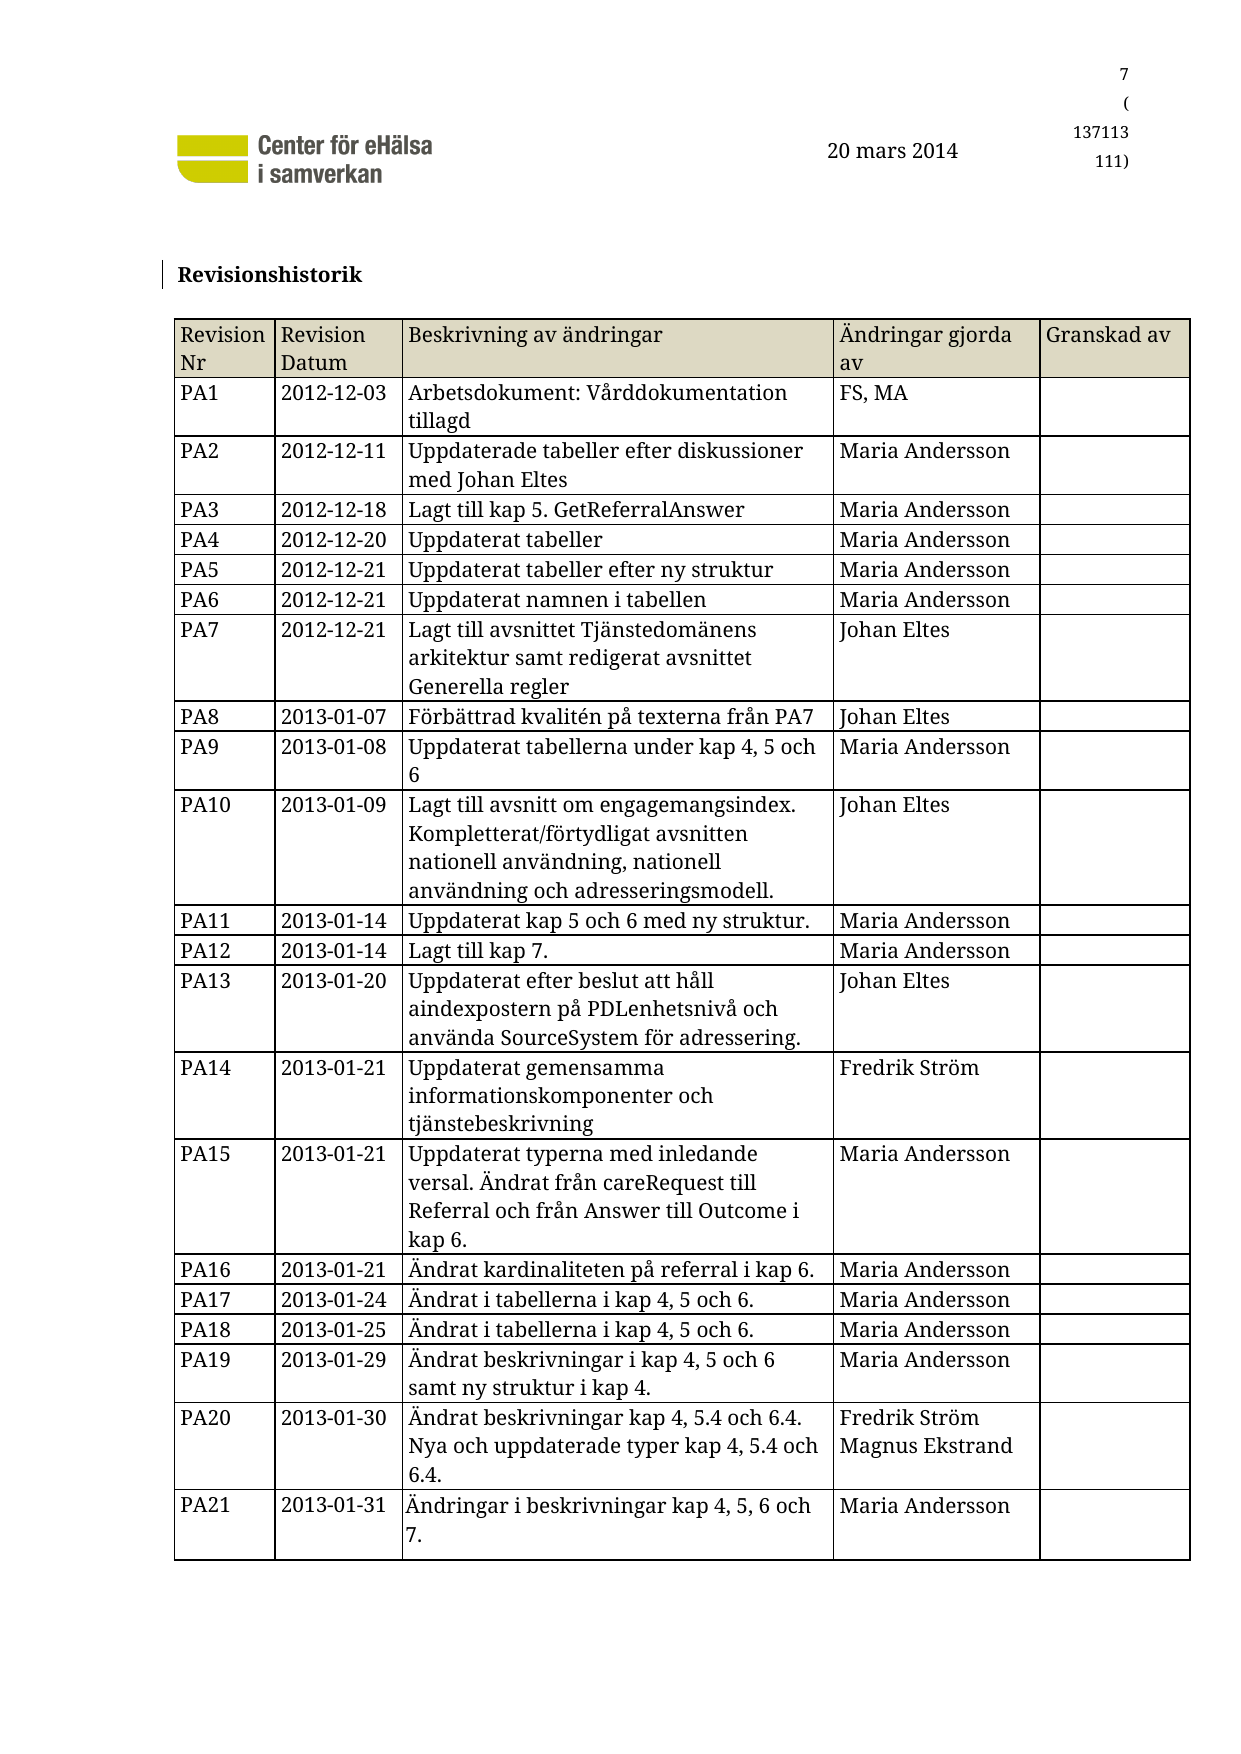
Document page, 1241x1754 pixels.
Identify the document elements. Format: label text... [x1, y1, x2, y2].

table_cell PA17 [175, 1285, 274, 1313]
table_cell PA18 [175, 1315, 274, 1343]
table_cell Lagt till avsnitt om engagemangsindex. Kompletterat/förtydligat avsnitten nationell användning, nationell användning och adresseringsmodell. [403, 791, 833, 904]
table_cell [1041, 525, 1189, 553]
table_cell Uppdaterade tabeller efter diskussioner med Johan Eltes [403, 437, 833, 493]
table_cell PA15 [175, 1140, 274, 1253]
table_cell PA19 [175, 1345, 274, 1402]
table_cell Lagt till avsnittet Tjänstedomänens arkitektur samt redigerat avsnittet Generella regler [403, 615, 833, 700]
table_cell 2013-01-21 [276, 1140, 402, 1253]
table_cell 2013-01-21 [276, 1053, 402, 1138]
table_cell Uppdaterat namnen i tabellen [403, 585, 833, 613]
table_header Revision Nr [175, 320, 274, 377]
table_cell Maria Andersson [834, 1140, 1039, 1253]
table_cell Maria Andersson [834, 1255, 1039, 1283]
table_cell [1041, 936, 1189, 964]
table_cell Maria Andersson [834, 555, 1039, 583]
table_cell FS, MA [834, 378, 1039, 435]
table_cell Fredrik Ström [834, 1053, 1039, 1138]
table_header Beskrivning av ändringar [403, 320, 833, 377]
table_cell Ändrat beskrivningar kap 4, 5.4 och 6.4. Nya och uppdaterade typer kap 4, 5.4 och 6.4. [403, 1403, 833, 1488]
table_cell Uppdaterat tabellerna under kap 4, 5 och 6 [403, 732, 833, 789]
table_cell PA4 [175, 525, 274, 553]
table_cell Fredrik Ström Magnus Ekstrand [834, 1403, 1039, 1488]
table_cell 2013-01-31 [276, 1490, 402, 1559]
text Revisionshistorik [177, 260, 1081, 289]
table_cell PA21 [175, 1490, 274, 1559]
table_cell 2013-01-07 [276, 702, 402, 730]
table_cell Ändrat i tabellerna i kap 4, 5 och 6. [403, 1285, 833, 1313]
table_cell Maria Andersson [834, 936, 1039, 964]
table_cell [1041, 732, 1189, 789]
table_cell Ändringar i beskrivningar kap 4, 5, 6 och 7. [403, 1490, 833, 1559]
table_cell 2012-12-18 [276, 495, 402, 523]
table_cell [1041, 555, 1189, 583]
table_cell PA11 [175, 906, 274, 934]
table_cell PA12 [175, 936, 274, 964]
table_cell PA1 [175, 378, 274, 435]
table_cell PA13 [175, 966, 274, 1051]
table_cell Maria Andersson [834, 732, 1039, 789]
table_cell PA5 [175, 555, 274, 583]
table_cell Uppdaterat tabeller [403, 525, 833, 553]
table_cell Maria Andersson [834, 1315, 1039, 1343]
table_cell 2012-12-03 [276, 378, 402, 435]
table_cell 2012-12-21 [276, 555, 402, 583]
table_cell Maria Andersson [834, 495, 1039, 523]
table_cell Lagt till kap 5. GetReferralAnswer [403, 495, 833, 523]
table_cell PA14 [175, 1053, 274, 1138]
table_cell [1041, 1403, 1189, 1488]
table_cell Förbättrad kvalitén på texterna från PA7 [403, 702, 833, 730]
table_cell [1041, 1053, 1189, 1138]
table_cell PA16 [175, 1255, 274, 1283]
table_cell Johan Eltes [834, 615, 1039, 700]
table_header Revision Datum [276, 320, 402, 377]
table_cell [1041, 966, 1189, 1051]
table_cell PA20 [175, 1403, 274, 1488]
table_cell [1041, 1345, 1189, 1402]
table_cell Johan Eltes [834, 702, 1039, 730]
table_cell Uppdaterat tabeller efter ny struktur [403, 555, 833, 583]
table_cell 2013-01-14 [276, 906, 402, 934]
table_header Granskad av [1041, 320, 1189, 377]
table_cell Uppdaterat kap 5 och 6 med ny struktur. [403, 906, 833, 934]
table_cell PA10 [175, 791, 274, 904]
table_cell [1041, 1140, 1189, 1253]
table_cell 2013-01-21 [276, 1255, 402, 1283]
table_cell Arbetsdokument: Vårddokumentation tillagd [403, 378, 833, 435]
table_cell 2013-01-20 [276, 966, 402, 1051]
table_cell [1041, 495, 1189, 523]
table_cell [1041, 791, 1189, 904]
table_cell Maria Andersson [834, 1345, 1039, 1402]
table_cell Uppdaterat typerna med inledande versal. Ändrat från careRequest till Referral och från Answer till Outcome i kap 6. [403, 1140, 833, 1253]
table_cell PA6 [175, 585, 274, 613]
table_cell Maria Andersson [834, 1490, 1039, 1559]
table_cell 2012-12-21 [276, 615, 402, 700]
table_cell [1041, 378, 1189, 435]
table_cell Lagt till kap 7. [403, 936, 833, 964]
table_cell PA3 [175, 495, 274, 523]
table_cell Maria Andersson [834, 906, 1039, 934]
table_cell 2013-01-29 [276, 1345, 402, 1402]
table_cell 2013-01-14 [276, 936, 402, 964]
table_cell 2013-01-09 [276, 791, 402, 904]
table_cell Uppdaterat gemensamma informationskomponenter och tjänstebeskrivning [403, 1053, 833, 1138]
table_cell 2013-01-30 [276, 1403, 402, 1488]
table_cell Ändrat kardinaliteten på referral i kap 6. [403, 1255, 833, 1283]
table_cell 2012-12-20 [276, 525, 402, 553]
table_cell Maria Andersson [834, 437, 1039, 493]
table_cell [1041, 1490, 1189, 1559]
table_cell Maria Andersson [834, 525, 1039, 553]
table_cell PA8 [175, 702, 274, 730]
table_cell 2013-01-08 [276, 732, 402, 789]
table_cell 2012-12-11 [276, 437, 402, 493]
table_cell [1041, 1285, 1189, 1313]
table_cell Maria Andersson [834, 585, 1039, 613]
picture [177, 135, 432, 183]
table_cell Johan Eltes [834, 966, 1039, 1051]
table_cell [1041, 585, 1189, 613]
table_cell Ändrat beskrivningar i kap 4, 5 och 6 samt ny struktur i kap 4. [403, 1345, 833, 1402]
table_cell PA7 [175, 615, 274, 700]
table_cell Uppdaterat efter beslut att håll aindexpostern på PDLenhetsnivå och använda SourceSystem för adressering. [403, 966, 833, 1051]
table_cell Johan Eltes [834, 791, 1039, 904]
table_cell 2013-01-24 [276, 1285, 402, 1313]
table_cell [1041, 615, 1189, 700]
table_cell [1041, 1315, 1189, 1343]
table_cell PA9 [175, 732, 274, 789]
table_cell [1041, 1255, 1189, 1283]
table_cell 2012-12-21 [276, 585, 402, 613]
table_cell Ändrat i tabellerna i kap 4, 5 och 6. [403, 1315, 833, 1343]
table_cell [1041, 437, 1189, 493]
table_cell [1041, 702, 1189, 730]
table_cell Maria Andersson [834, 1285, 1039, 1313]
table_cell 2013-01-25 [276, 1315, 402, 1343]
table_cell PA2 [175, 437, 274, 493]
table_cell [1041, 906, 1189, 934]
table_header Ändringar gjorda av [834, 320, 1039, 377]
